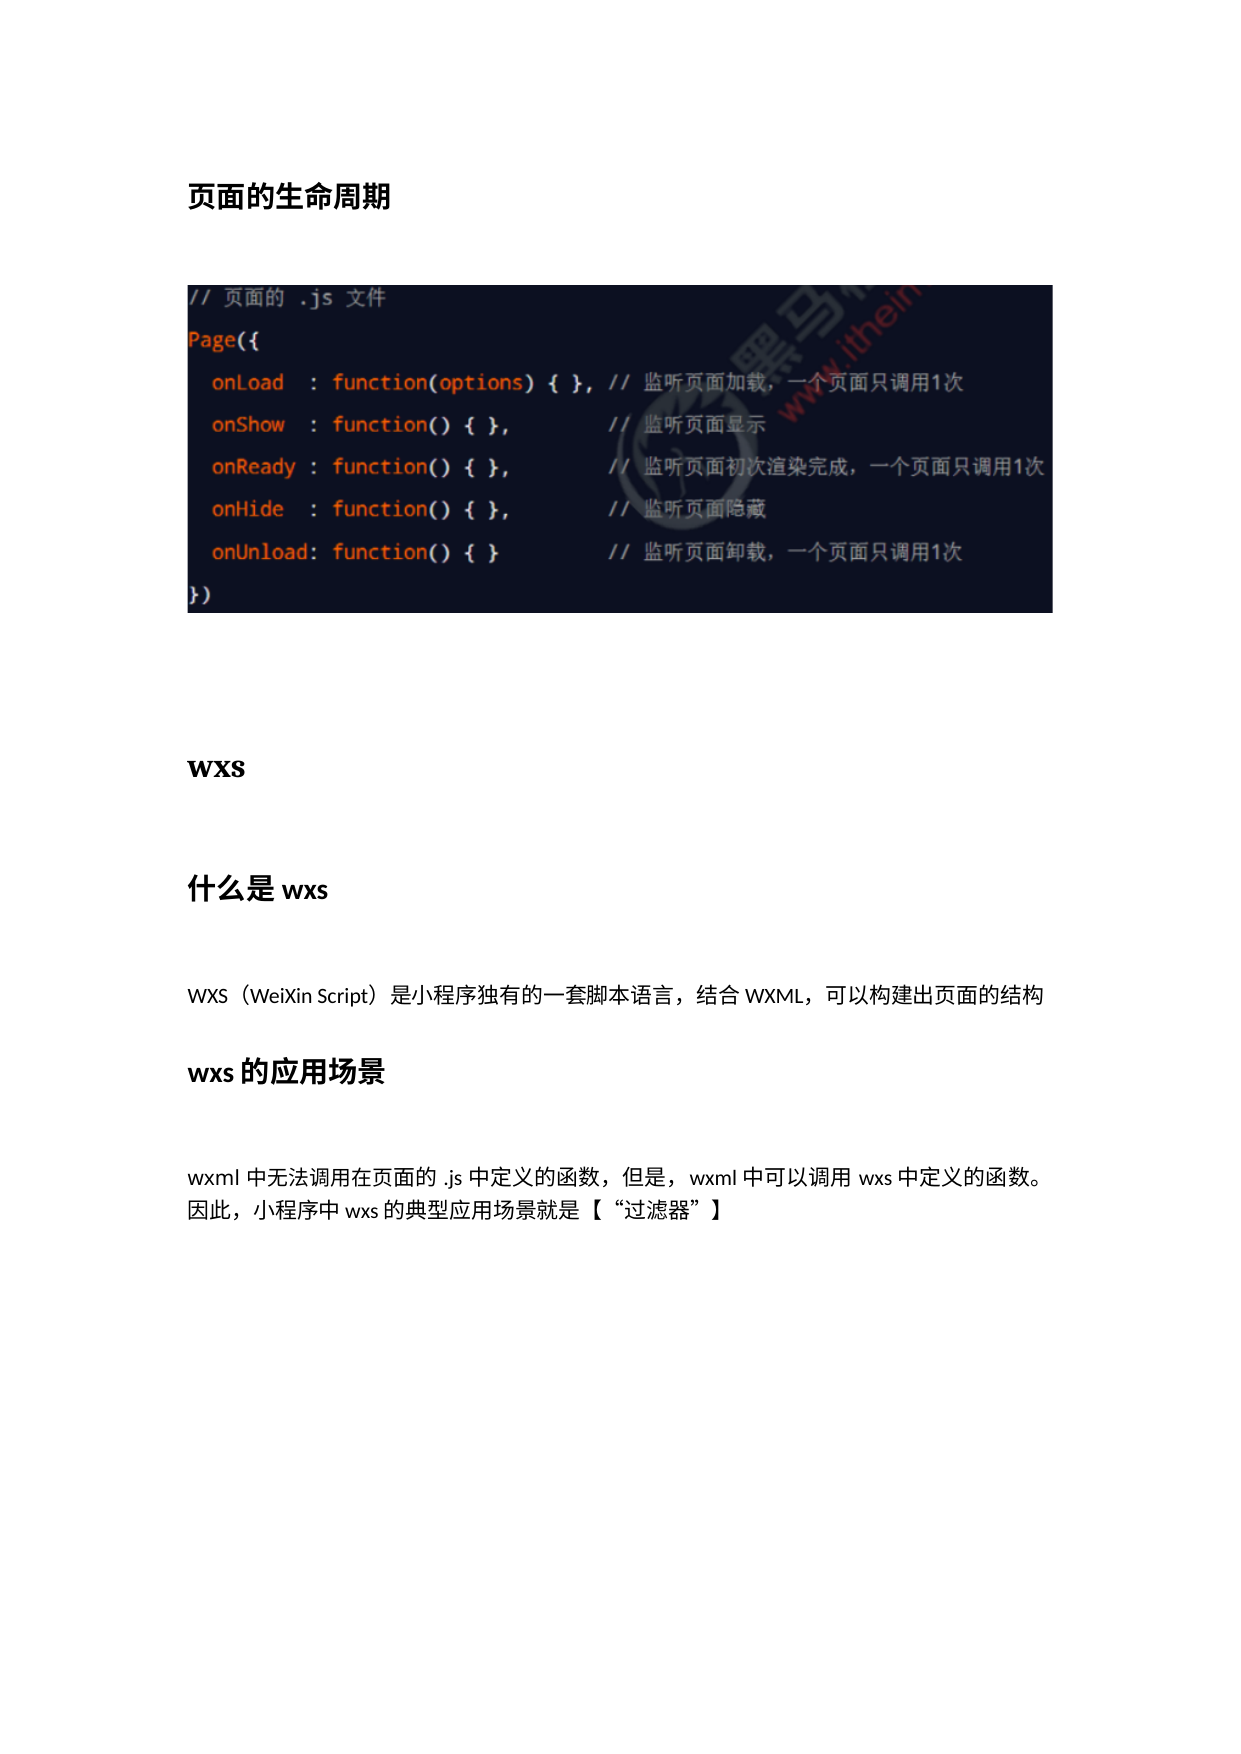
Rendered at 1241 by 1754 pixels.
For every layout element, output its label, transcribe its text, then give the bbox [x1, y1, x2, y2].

subtitle 页面的生命周期 [187, 162, 1053, 227]
subtitle 什么是 wxs [187, 854, 1053, 919]
text wxml 中无法调用在页面的 .js 中定义的函数，但是，wxml 中可以调用 wxs 中定义的函数。因此，小程序中wxs 的典型应用场景就是【“过滤器”】 [187, 1160, 1053, 1225]
text WXS（WeiXin Script）是小程序独有的一套脚本语言，结合 WXML，可以构建出页面的结构 [187, 977, 1053, 1010]
picture [187, 285, 1053, 613]
subtitle wxs [187, 734, 1053, 799]
subtitle wxs 的应用场景 [187, 1037, 1053, 1102]
